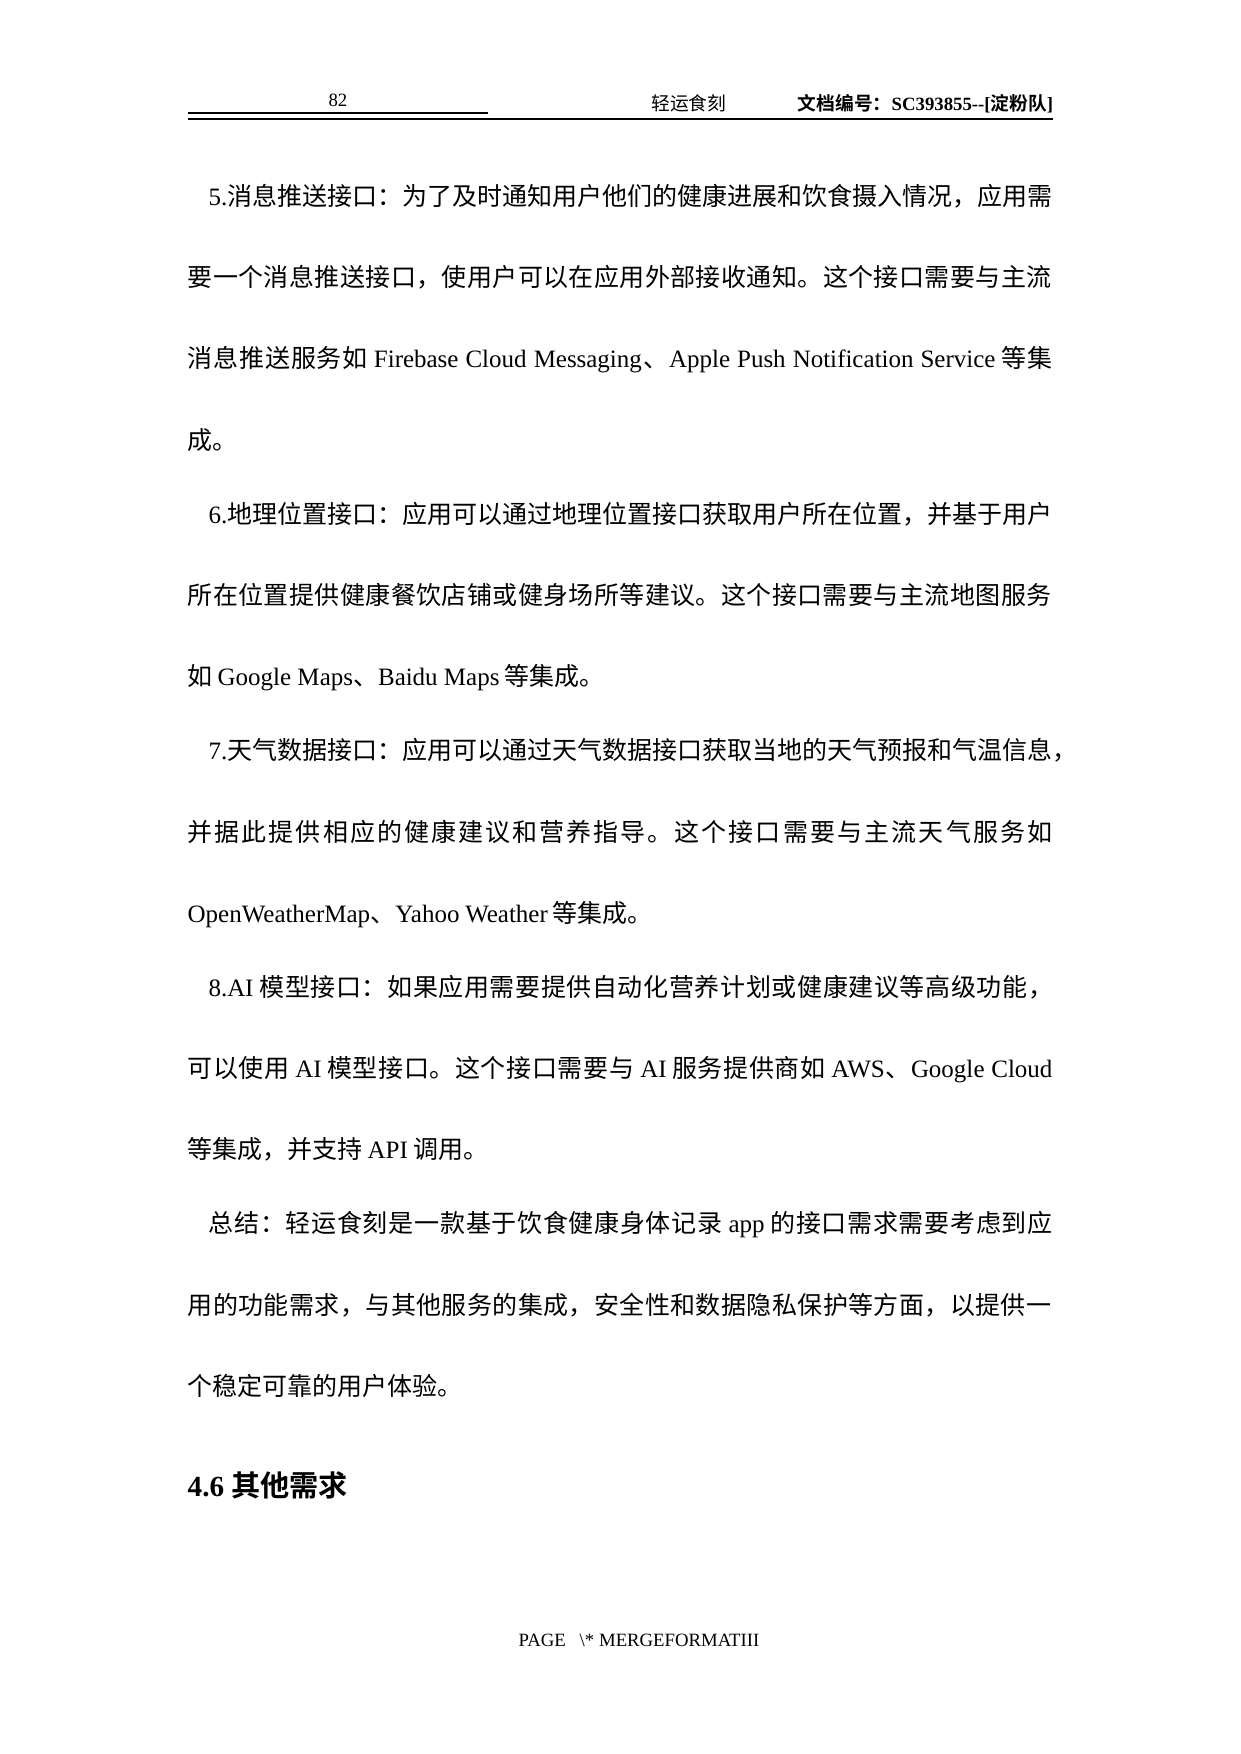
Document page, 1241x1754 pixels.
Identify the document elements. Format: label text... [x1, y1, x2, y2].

text 总结：轻运食刻是一款基于饮食健康身体记录app的接口需求需要考虑到应用的功能需求，与其他服务的集成，安全性和数据隐私保护等方面，以提供一个稳定可靠的用户体验。 [187, 1189, 1053, 1417]
text 6.地理位置接口：应用可以通过地理位置接口获取用户所在位置，并基于用户所在位置提供健康餐饮店铺或健身场所等建议。这个接口需要与主流地图服务如Google Maps、Baidu Maps等集成。 [187, 480, 1053, 707]
text 7.天气数据接口：应用可以通过天气数据接口获取当地的天气预报和气温信息，并据此提供相应的健康建议和营养指导。这个接口需要与主流天气服务如OpenWeatherMap、Yahoo Weather等集成。 [187, 716, 1053, 944]
subtitle 其他需求 [187, 1451, 1053, 1516]
text 5.消息推送接口：为了及时通知用户他们的健康进展和饮食摄入情况，应用需要一个消息推送接口，使用户可以在应用外部接收通知。这个接口需要与主流消息推送服务如Firebase Cloud Messaging、Apple Push Notification Service等集成。 [187, 162, 1053, 471]
text 8.AI模型接口：如果应用需要提供自动化营养计划或健康建议等高级功能，可以使用AI模型接口。这个接口需要与AI服务提供商如AWS、Google Cloud等集成，并支持API调用。 [187, 953, 1053, 1180]
